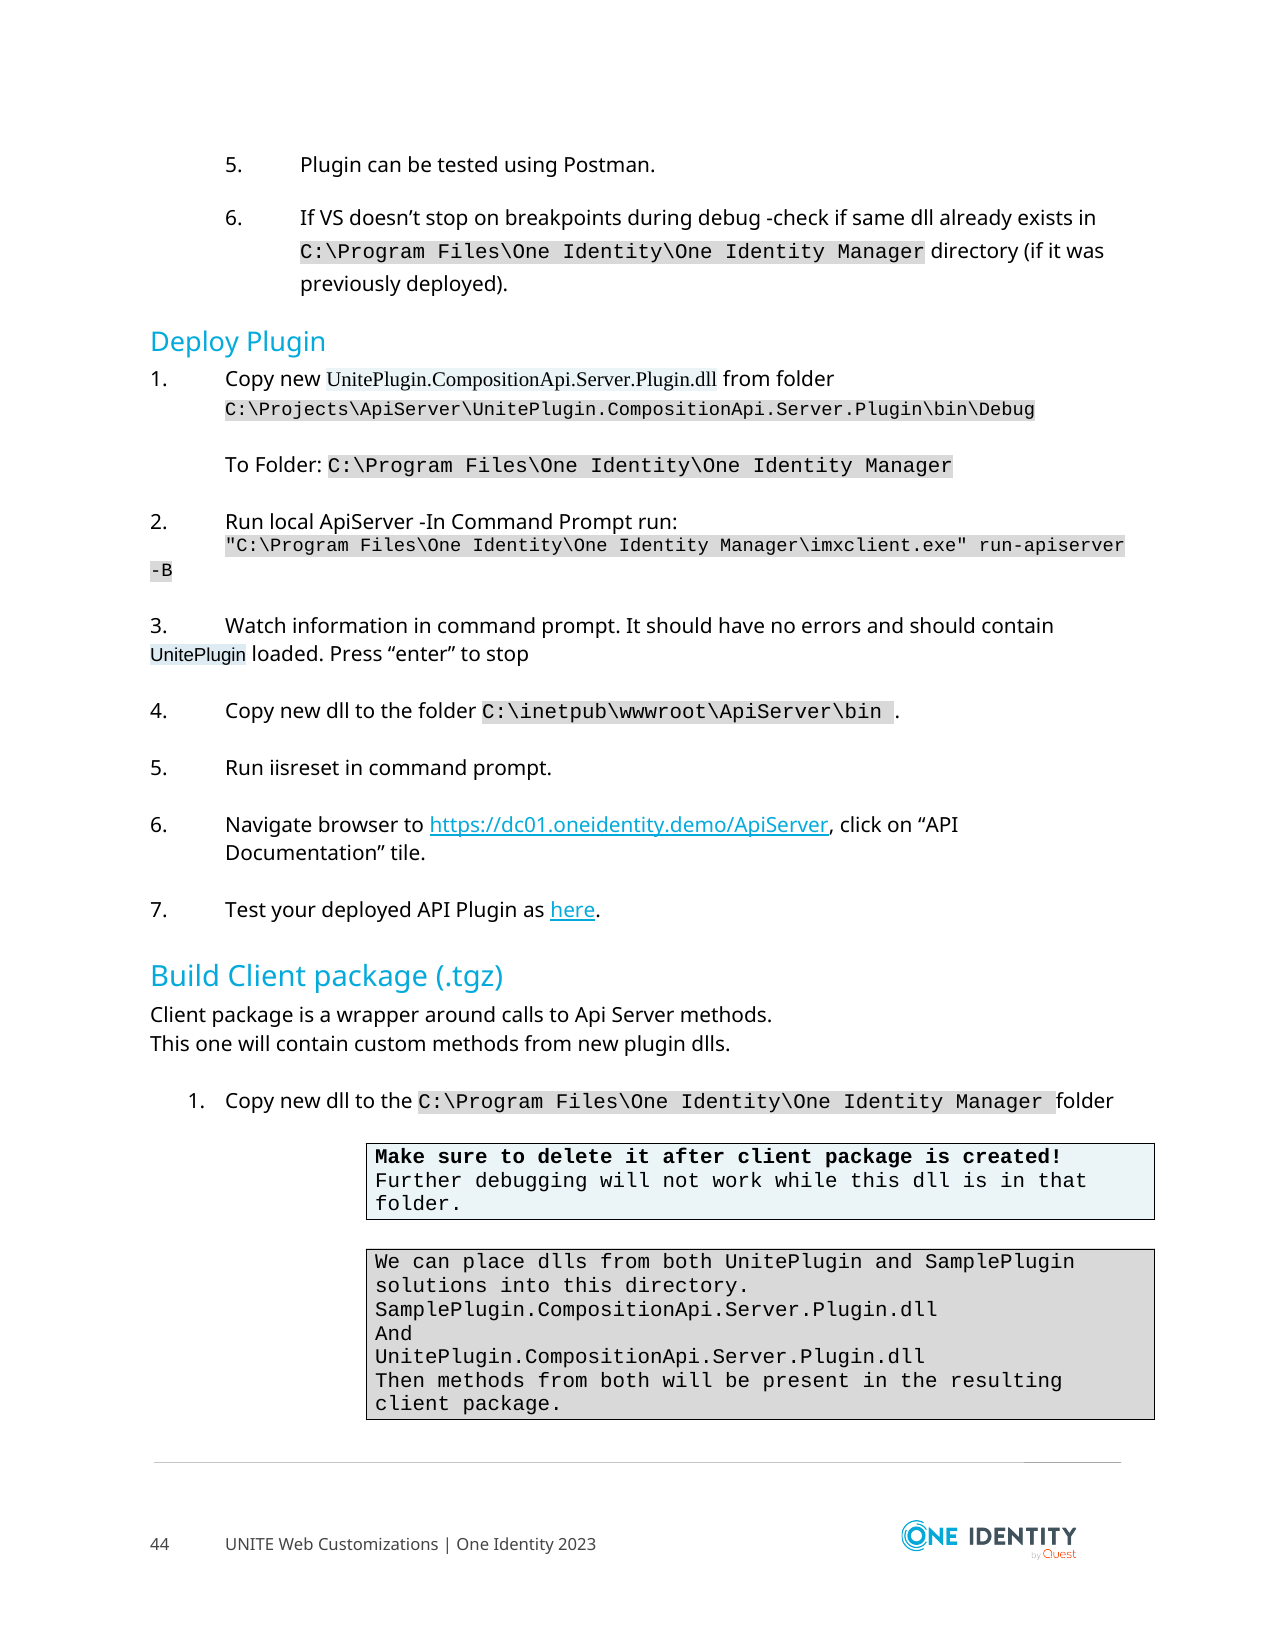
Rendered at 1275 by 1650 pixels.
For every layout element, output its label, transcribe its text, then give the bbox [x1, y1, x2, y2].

text To Folder: C:\Program Files\One Identity\One Identity Manager [150, 450, 1125, 478]
text 4. Copy new dll to the folder C:\inetpub\wwwroot\ApiServer\bin . [150, 696, 1125, 724]
picture [901, 1520, 1077, 1560]
text Client package is a wrapper around calls to Api Server methods. [150, 1001, 1125, 1029]
text Then methods from both will be present in the resulting client package. [367, 1367, 1154, 1419]
text This one will contain custom methods from new plugin dlls. [150, 1029, 1125, 1057]
text We can place dlls from both UnitePlugin and SamplePlugin solutions into this directory. [367, 1250, 1154, 1296]
text 7. Test your deployed API Plugin as here. [150, 895, 1125, 924]
text 6. If VS doesn’t stop on breakpoints during debug -check if same dll already exists in C:\Program Files\One Identity\One Identity Manager directory (if it was previously deployed). [225, 203, 1125, 297]
text 2. Run local ApiServer -In Command Prompt run: [150, 507, 1125, 535]
text "C:\Program Files\One Identity\One Identity Manager\imxclient.exe" run-apiserver -B [150, 535, 1125, 582]
text 3. Watch information in command prompt. It should have no errors and should contain UnitePlugin loaded. Press “enter” to stop [150, 611, 1125, 668]
text SamplePlugin.CompositionApi.Server.Plugin.dll [367, 1296, 1154, 1319]
text 1. Copy new UnitePlugin.CompositionApi.Server.Plugin.dll from folder C:\Projects\ApiServer\UnitePlugin.CompositionApi.Server.Plugin\bin\Debug [150, 364, 1125, 421]
text UnitePlugin.CompositionApi.Server.Plugin.dll [367, 1343, 1154, 1367]
text 6. Navigate browser to https://dc01.oneidentity.demo/ApiServer, click on “API Documentation” tile. [150, 810, 1125, 867]
text Make sure to delete it after client package is created! Further debugging will not work while this dll is in that folder. [367, 1144, 1154, 1219]
picture [912, 1531, 921, 1541]
subtitle Deploy Plugin [150, 322, 1125, 359]
text 5. Run iisreset in command prompt. [150, 753, 1125, 781]
text And [367, 1319, 1154, 1343]
text 5. Plugin can be tested using Postman. [225, 150, 1125, 178]
picture [901, 1520, 910, 1529]
list Copy new dll to the C:\Program Files\One Identity\One Identity Manager folder [187, 1086, 1125, 1114]
picture [905, 1522, 918, 1531]
subtitle Build Client package (.tgz) [150, 955, 1125, 994]
